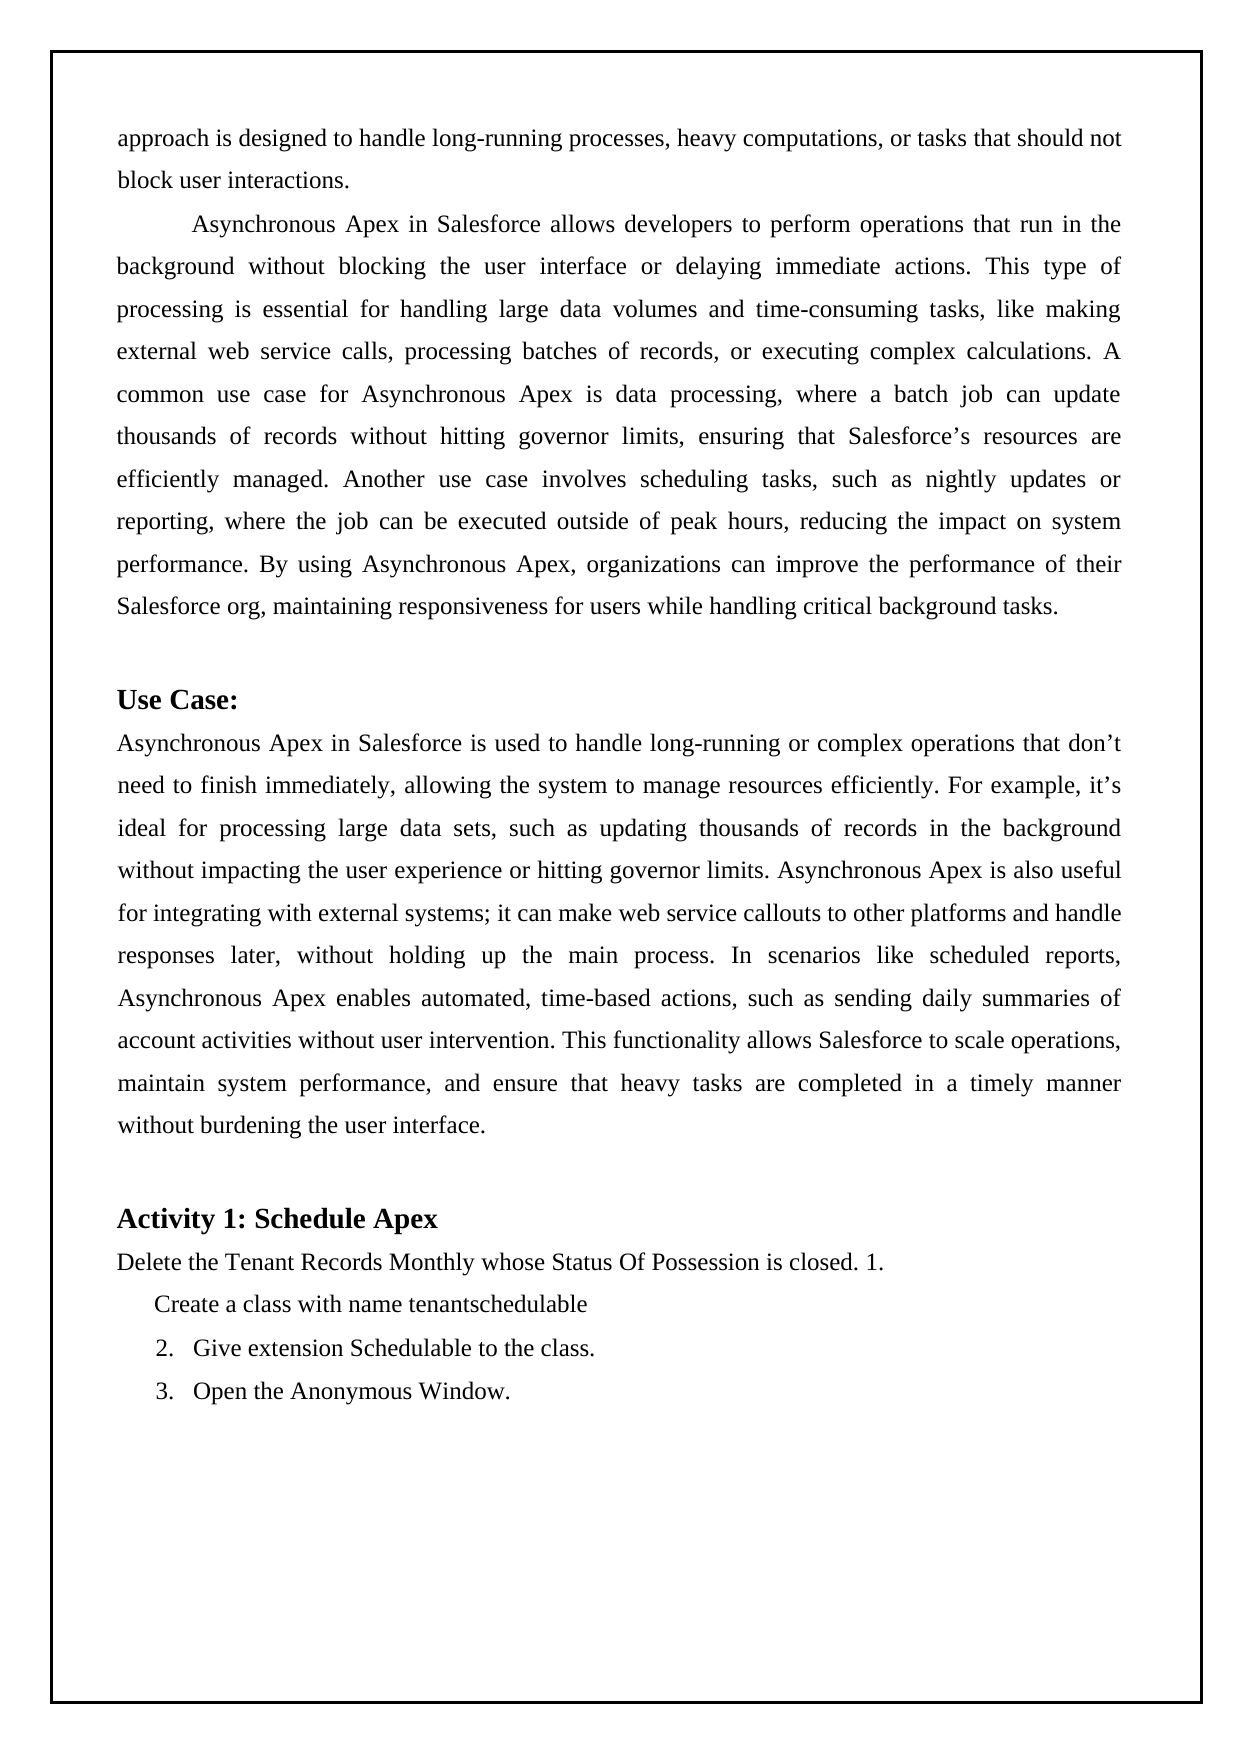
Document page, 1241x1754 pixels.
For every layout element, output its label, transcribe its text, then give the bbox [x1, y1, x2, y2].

list Open the Anonymous Window. [155, 1376, 1122, 1404]
list Give extension Schedulable to the class. [155, 1333, 1122, 1361]
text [116, 123, 1122, 194]
text Delete the Tenant Records Monthly whose Status Of Possession is closed. 1. Create a class with name tenantschedulable [116, 1247, 885, 1318]
text Asynchronous Apex in Salesforce allows developers to perform operations that run in the background without blocking the user interface or delaying immediate actions. This type of processing is essential for handling large data volumes and time-consuming tasks, like making external web service calls, processing batches of records, or executing complex calculations. A common use case for Asynchronous Apex is data processing, where a batch job can update thousands of records without hitting governor limits, ensuring that Salesforce’s resources are efficiently managed. Another use case involves scheduling tasks, such as nightly updates or reporting, where the job can be executed outside of peak hours, reducing the impact on system performance. By using Asynchronous Apex, organizations can improve the performance of their Salesforce org, maintaining responsiveness for users while handling critical background tasks. [116, 209, 1122, 620]
text Activity 1: Schedule Apex [116, 1201, 1185, 1234]
text Use Case: [116, 682, 1185, 716]
text Asynchronous Apex in Salesforce is used to handle long-running or complex operations that don’t need to finish immediately, allowing the system to manage resources efficiently. For example, it’s ideal for processing large data sets, such as updating thousands of records in the background without impacting the user experience or hitting governor limits. Asynchronous Apex is also useful for integrating with external systems; it can make web service callouts to other platforms and handle responses later, without holding up the main process. In scenarios like scheduled reports, Asynchronous Apex enables automated, time-based actions, such as sending daily summaries of account activities without user intervention. This functionality allows Salesforce to scale operations, maintain system performance, and ensure that heavy tasks are completed in a timely manner without burdening the user interface. [116, 728, 1122, 1139]
